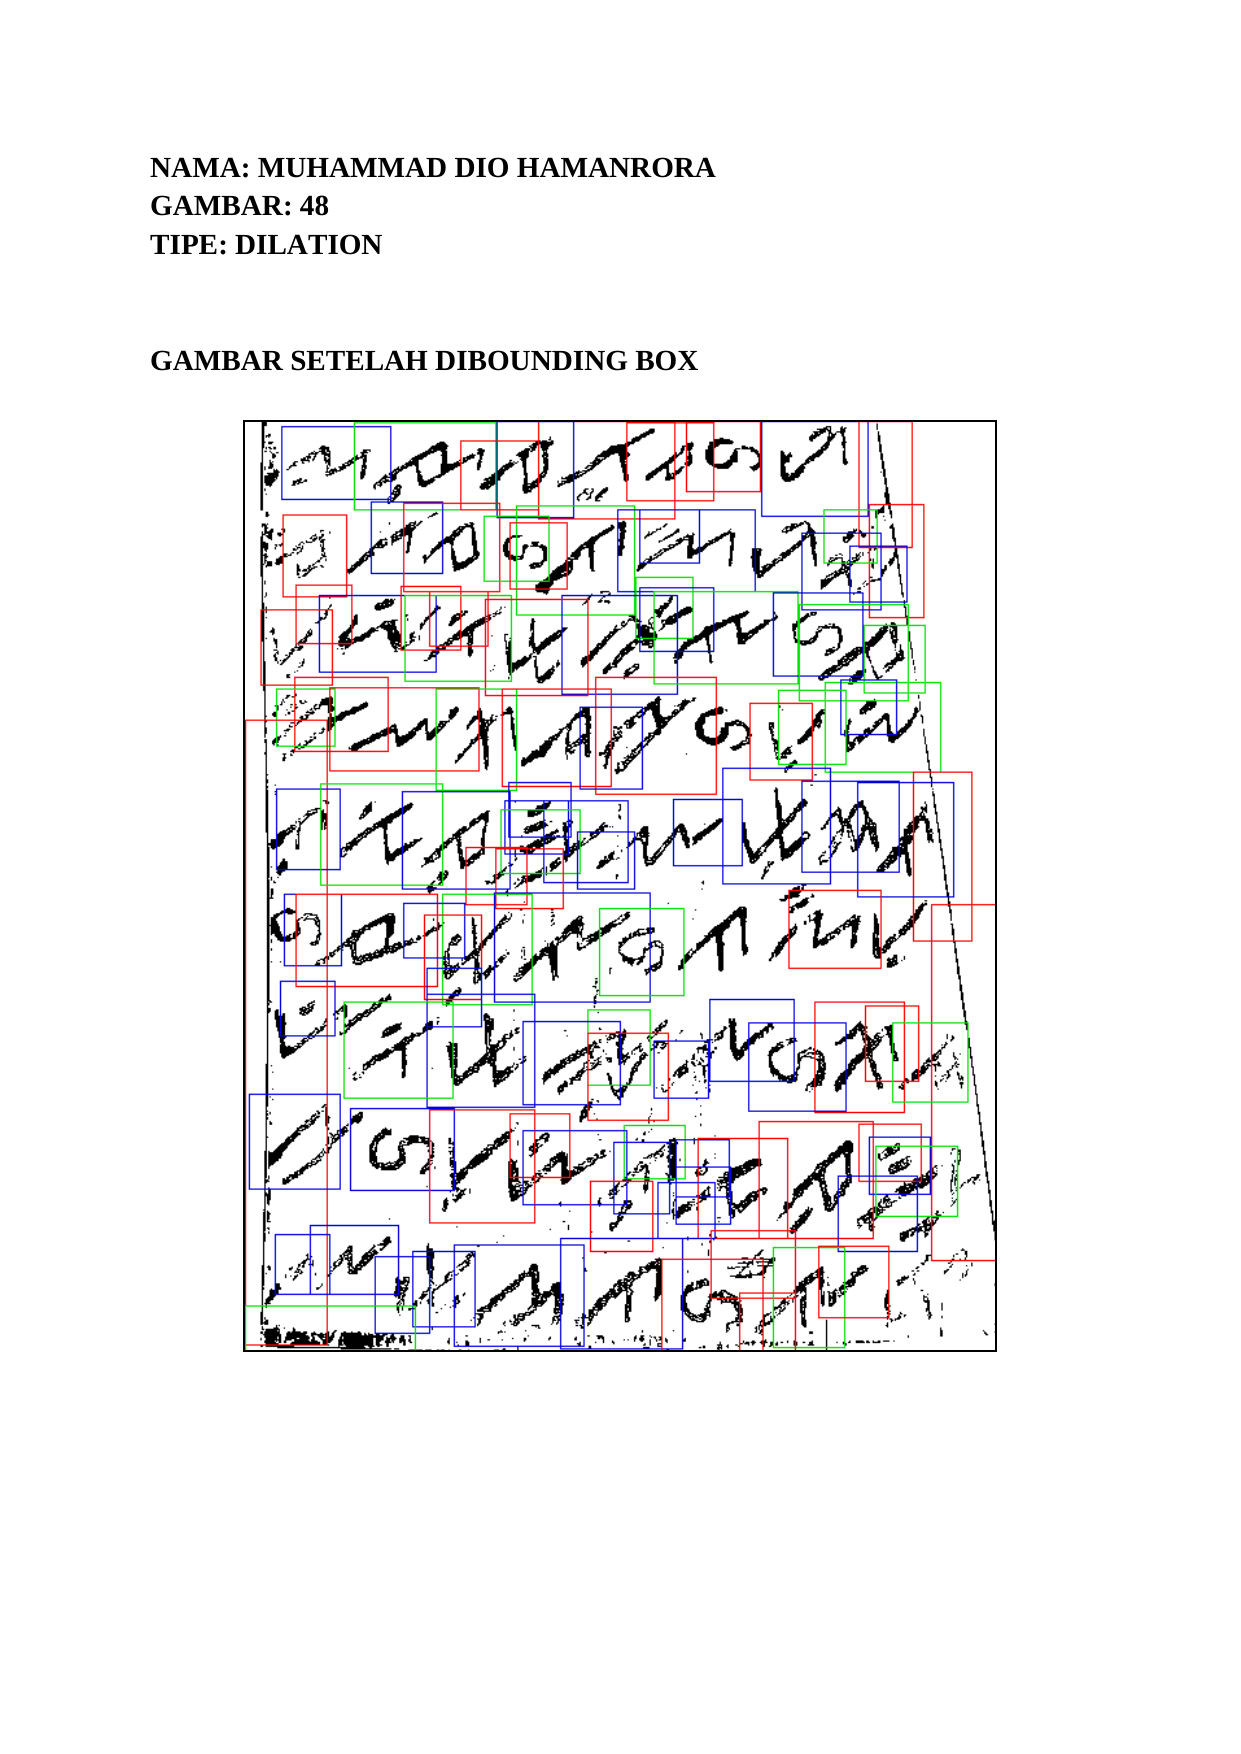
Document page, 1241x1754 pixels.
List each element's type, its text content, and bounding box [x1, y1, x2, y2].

text TIPE: DILATION [150, 227, 1090, 261]
text GAMBAR SETELAH DIBOUNDING BOX [150, 343, 1090, 376]
picture [245, 422, 995, 1350]
text GAMBAR: 48 [150, 188, 1090, 222]
text NAMA: MUHAMMAD DIO HAMANRORA [150, 150, 1090, 183]
